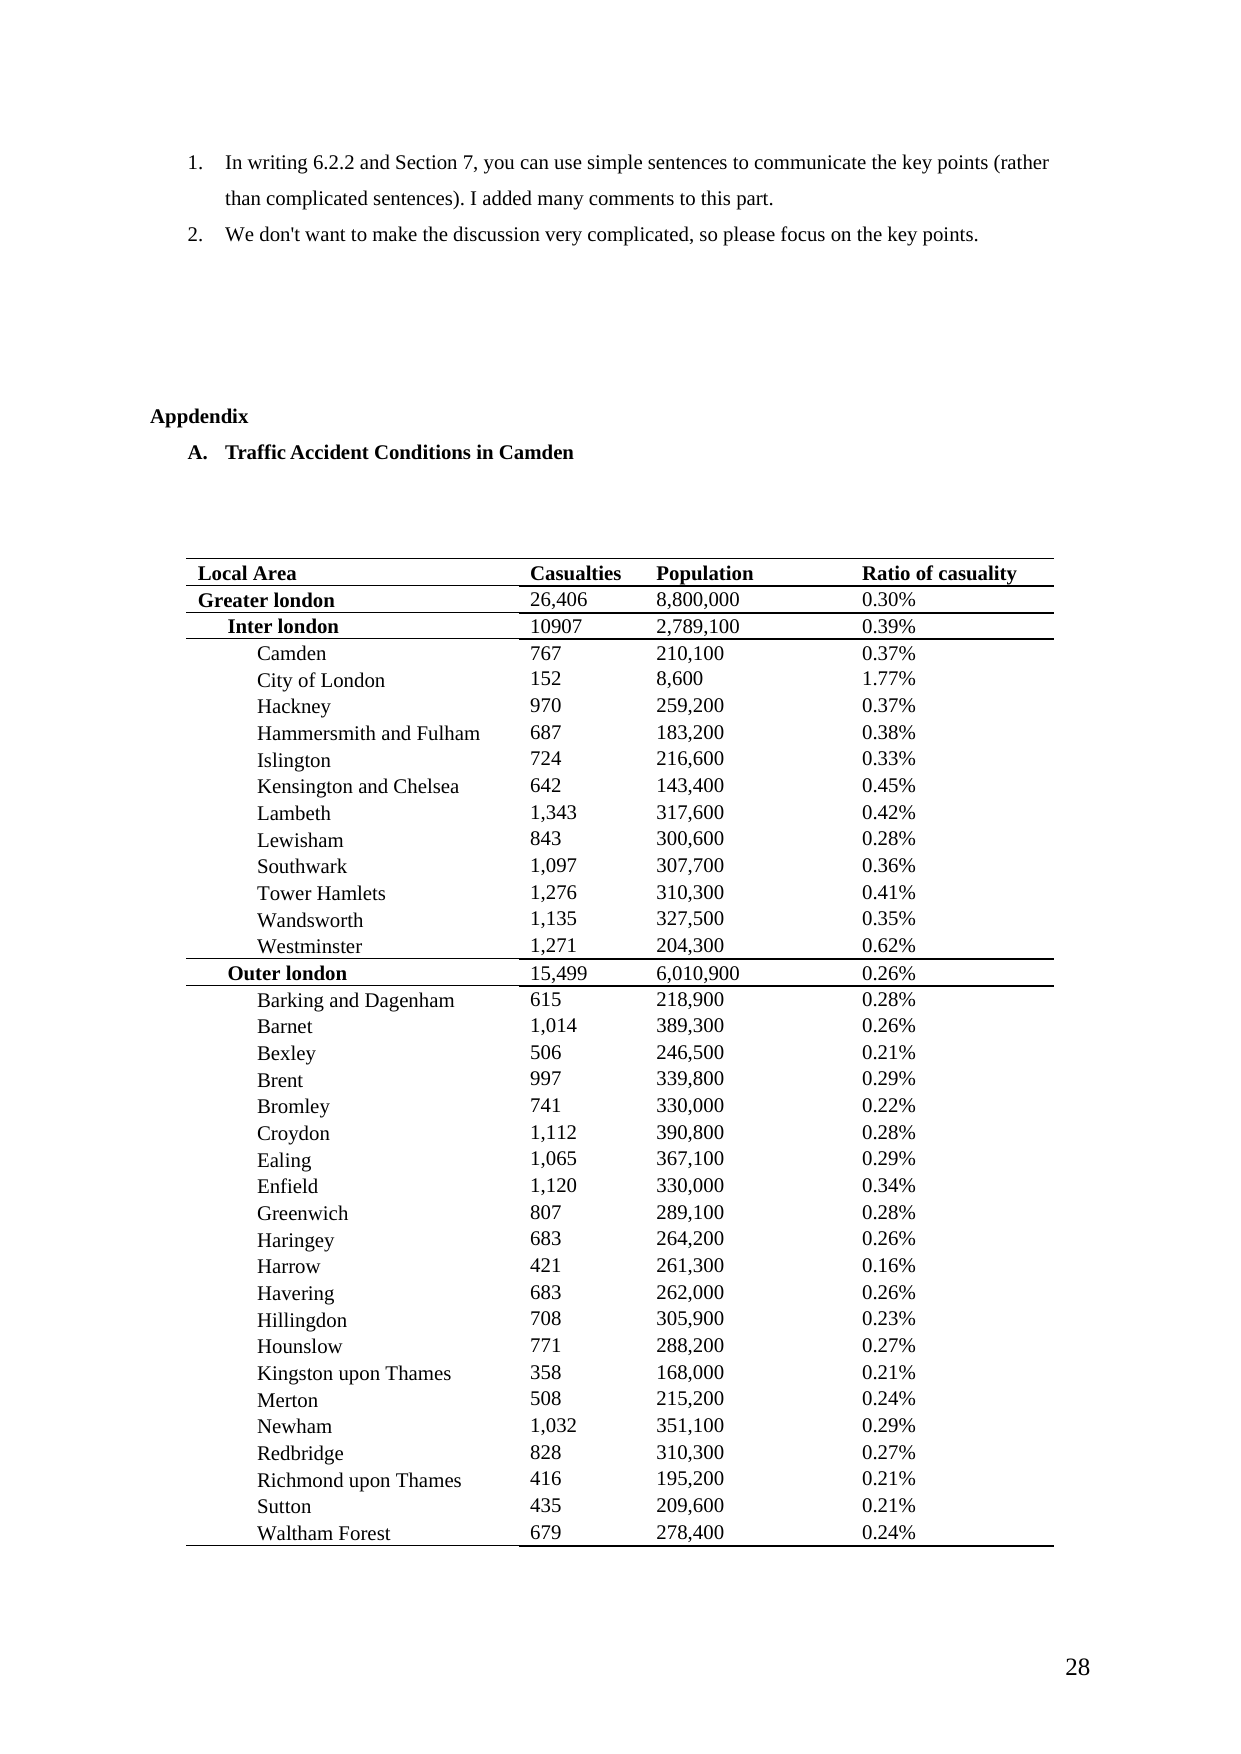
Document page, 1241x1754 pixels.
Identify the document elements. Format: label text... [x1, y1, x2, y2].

table_cell Bromley [186, 1092, 519, 1118]
table_cell Westminster [186, 932, 519, 958]
subtitle Traffic Accident Conditions in Camden [187, 440, 1031, 464]
table_cell 1,276 [519, 878, 645, 905]
table_cell Sutton [186, 1492, 519, 1518]
table_cell 0.24% [851, 1385, 1054, 1412]
table_cell 0.26% [851, 1012, 1054, 1038]
table_cell Kensington and Chelsea [186, 772, 519, 798]
table_cell Ealing [186, 1145, 519, 1172]
table_cell Barking and Dagenham [186, 986, 519, 1012]
list In writing 6.2.2 and Section 7, you can use simple sentences to communicate the key points (rather than complicated sentences). I added many comments to this part. [187, 150, 1090, 210]
table_cell 183,200 [645, 718, 851, 745]
table_cell Hackney [186, 692, 519, 718]
table_cell 970 [519, 692, 645, 718]
table_cell 330,000 [645, 1092, 851, 1118]
table_cell 1,014 [519, 1012, 645, 1038]
table_cell Haringey [186, 1225, 519, 1252]
table_cell 421 [519, 1252, 645, 1278]
table_cell 0.42% [851, 798, 1054, 825]
list We don't want to make the discussion very complicated, so please focus on the key points. [187, 222, 1090, 246]
table_cell 300,600 [645, 825, 851, 852]
table_cell 708 [519, 1305, 645, 1332]
table_cell 724 [519, 745, 645, 772]
table_cell 0.27% [851, 1438, 1054, 1465]
table_cell Bexley [186, 1038, 519, 1065]
table_cell 615 [519, 987, 645, 1012]
table_header Local Area [186, 559, 519, 585]
table_cell 0.26% [851, 960, 1054, 985]
table_cell 288,200 [645, 1332, 851, 1358]
table_cell 195,200 [645, 1465, 851, 1492]
table_cell 0.22% [851, 1092, 1054, 1118]
table_cell 339,800 [645, 1065, 851, 1092]
table_cell 330,000 [645, 1172, 851, 1198]
table_cell Tower Hamlets [186, 878, 519, 905]
table_cell 215,200 [645, 1385, 851, 1412]
table_cell 767 [519, 640, 645, 665]
table_cell Inter london [186, 613, 519, 638]
table_cell 351,100 [645, 1412, 851, 1438]
table_cell 262,000 [645, 1278, 851, 1305]
table_cell 289,100 [645, 1198, 851, 1225]
table_cell 1,343 [519, 798, 645, 825]
table_cell 1,065 [519, 1145, 645, 1172]
table_cell 15,499 [519, 960, 645, 985]
table_cell 0.34% [851, 1172, 1054, 1198]
table_cell 0.41% [851, 878, 1054, 905]
table_cell 367,100 [645, 1145, 851, 1172]
table_cell 1,120 [519, 1172, 645, 1198]
table_cell Lewisham [186, 825, 519, 852]
table_cell 0.29% [851, 1065, 1054, 1092]
table_cell Barnet [186, 1012, 519, 1038]
table_cell 0.28% [851, 987, 1054, 1012]
table_cell Wandsworth [186, 905, 519, 932]
table_cell 0.21% [851, 1038, 1054, 1065]
table_cell 264,200 [645, 1225, 851, 1252]
table_cell 683 [519, 1225, 645, 1252]
table_cell 416 [519, 1465, 645, 1492]
table_cell 327,500 [645, 905, 851, 932]
table_cell 168,000 [645, 1358, 851, 1385]
table_cell 687 [519, 718, 645, 745]
table_cell Redbridge [186, 1438, 519, 1465]
table_cell Croydon [186, 1118, 519, 1145]
table_cell 807 [519, 1198, 645, 1225]
table_cell Hounslow [186, 1332, 519, 1358]
table_cell 278,400 [645, 1518, 851, 1545]
table_cell 0.38% [851, 718, 1054, 745]
table_cell 683 [519, 1278, 645, 1305]
table_cell 771 [519, 1332, 645, 1358]
table_cell 0.28% [851, 1118, 1054, 1145]
table_cell 246,500 [645, 1038, 851, 1065]
table_cell Waltham Forest [186, 1518, 519, 1545]
table_header Population [645, 559, 851, 585]
table_cell Lambeth [186, 798, 519, 825]
table_cell 0.27% [851, 1332, 1054, 1358]
table_cell Greater london [186, 586, 519, 612]
table_cell 0.21% [851, 1492, 1054, 1518]
table_cell 0.37% [851, 640, 1054, 665]
table_cell Kingston upon Thames [186, 1358, 519, 1385]
table_cell Islington [186, 745, 519, 772]
table_cell 0.28% [851, 1198, 1054, 1225]
table_cell 0.16% [851, 1252, 1054, 1278]
table_cell 317,600 [645, 798, 851, 825]
table_header Ratio of casuality [851, 559, 1054, 585]
table_cell 261,300 [645, 1252, 851, 1278]
table_cell Hillingdon [186, 1305, 519, 1332]
table_cell 0.37% [851, 692, 1054, 718]
table_cell Brent [186, 1065, 519, 1092]
table_cell 508 [519, 1385, 645, 1412]
table_cell Merton [186, 1385, 519, 1412]
table_cell 1,135 [519, 905, 645, 932]
table_cell 1.77% [851, 665, 1054, 692]
table_cell 0.30% [851, 587, 1054, 612]
table_cell 1,112 [519, 1118, 645, 1145]
table_cell Newham [186, 1412, 519, 1438]
table_cell Hammersmith and Fulham [186, 718, 519, 745]
table_cell 8,800,000 [645, 587, 851, 612]
table_cell Outer london [186, 959, 519, 985]
table_cell 0.33% [851, 745, 1054, 772]
table_cell 0.23% [851, 1305, 1054, 1332]
table_cell 828 [519, 1438, 645, 1465]
table_cell 259,200 [645, 692, 851, 718]
table_cell 152 [519, 665, 645, 692]
table_cell 0.39% [851, 614, 1054, 638]
table_cell 390,800 [645, 1118, 851, 1145]
table_cell Enfield [186, 1172, 519, 1198]
table_cell 741 [519, 1092, 645, 1118]
table_cell 1,271 [519, 932, 645, 958]
table_cell City of London [186, 665, 519, 692]
subtitle Appdendix [150, 404, 1031, 428]
table_cell 435 [519, 1492, 645, 1518]
table_cell 26,406 [519, 587, 645, 612]
table_header Casualties [519, 559, 645, 585]
table_cell 0.62% [851, 932, 1054, 958]
table_cell 0.21% [851, 1465, 1054, 1492]
table_cell Richmond upon Thames [186, 1465, 519, 1492]
table_cell 143,400 [645, 772, 851, 798]
table_cell 310,300 [645, 1438, 851, 1465]
table_cell 210,100 [645, 640, 851, 665]
table_cell 310,300 [645, 878, 851, 905]
table_cell 389,300 [645, 1012, 851, 1038]
table_cell 305,900 [645, 1305, 851, 1332]
table_cell 358 [519, 1358, 645, 1385]
table_cell 216,600 [645, 745, 851, 772]
table_cell 506 [519, 1038, 645, 1065]
table_cell 0.26% [851, 1225, 1054, 1252]
table_cell 0.36% [851, 852, 1054, 878]
table_cell 0.24% [851, 1518, 1054, 1545]
table_cell Greenwich [186, 1198, 519, 1225]
table_cell 307,700 [645, 852, 851, 878]
table_cell 642 [519, 772, 645, 798]
table_cell 2,789,100 [645, 614, 851, 638]
table_cell 0.29% [851, 1412, 1054, 1438]
table_cell Havering [186, 1278, 519, 1305]
table_cell 679 [519, 1518, 645, 1545]
table_cell 209,600 [645, 1492, 851, 1518]
table_cell Southwark [186, 852, 519, 878]
table_cell 843 [519, 825, 645, 852]
table_cell 1,032 [519, 1412, 645, 1438]
table_cell 0.21% [851, 1358, 1054, 1385]
table_cell 218,900 [645, 987, 851, 1012]
table_cell 204,300 [645, 932, 851, 958]
table_cell 6,010,900 [645, 960, 851, 985]
table_cell 10907 [519, 614, 645, 638]
table_cell 0.28% [851, 825, 1054, 852]
table_cell 0.26% [851, 1278, 1054, 1305]
table_cell 0.35% [851, 905, 1054, 932]
table_cell 0.45% [851, 772, 1054, 798]
table_cell 8,600 [645, 665, 851, 692]
table_cell Camden [186, 639, 519, 665]
table_cell 997 [519, 1065, 645, 1092]
table_cell Harrow [186, 1252, 519, 1278]
table_cell 0.29% [851, 1145, 1054, 1172]
table_cell 1,097 [519, 852, 645, 878]
